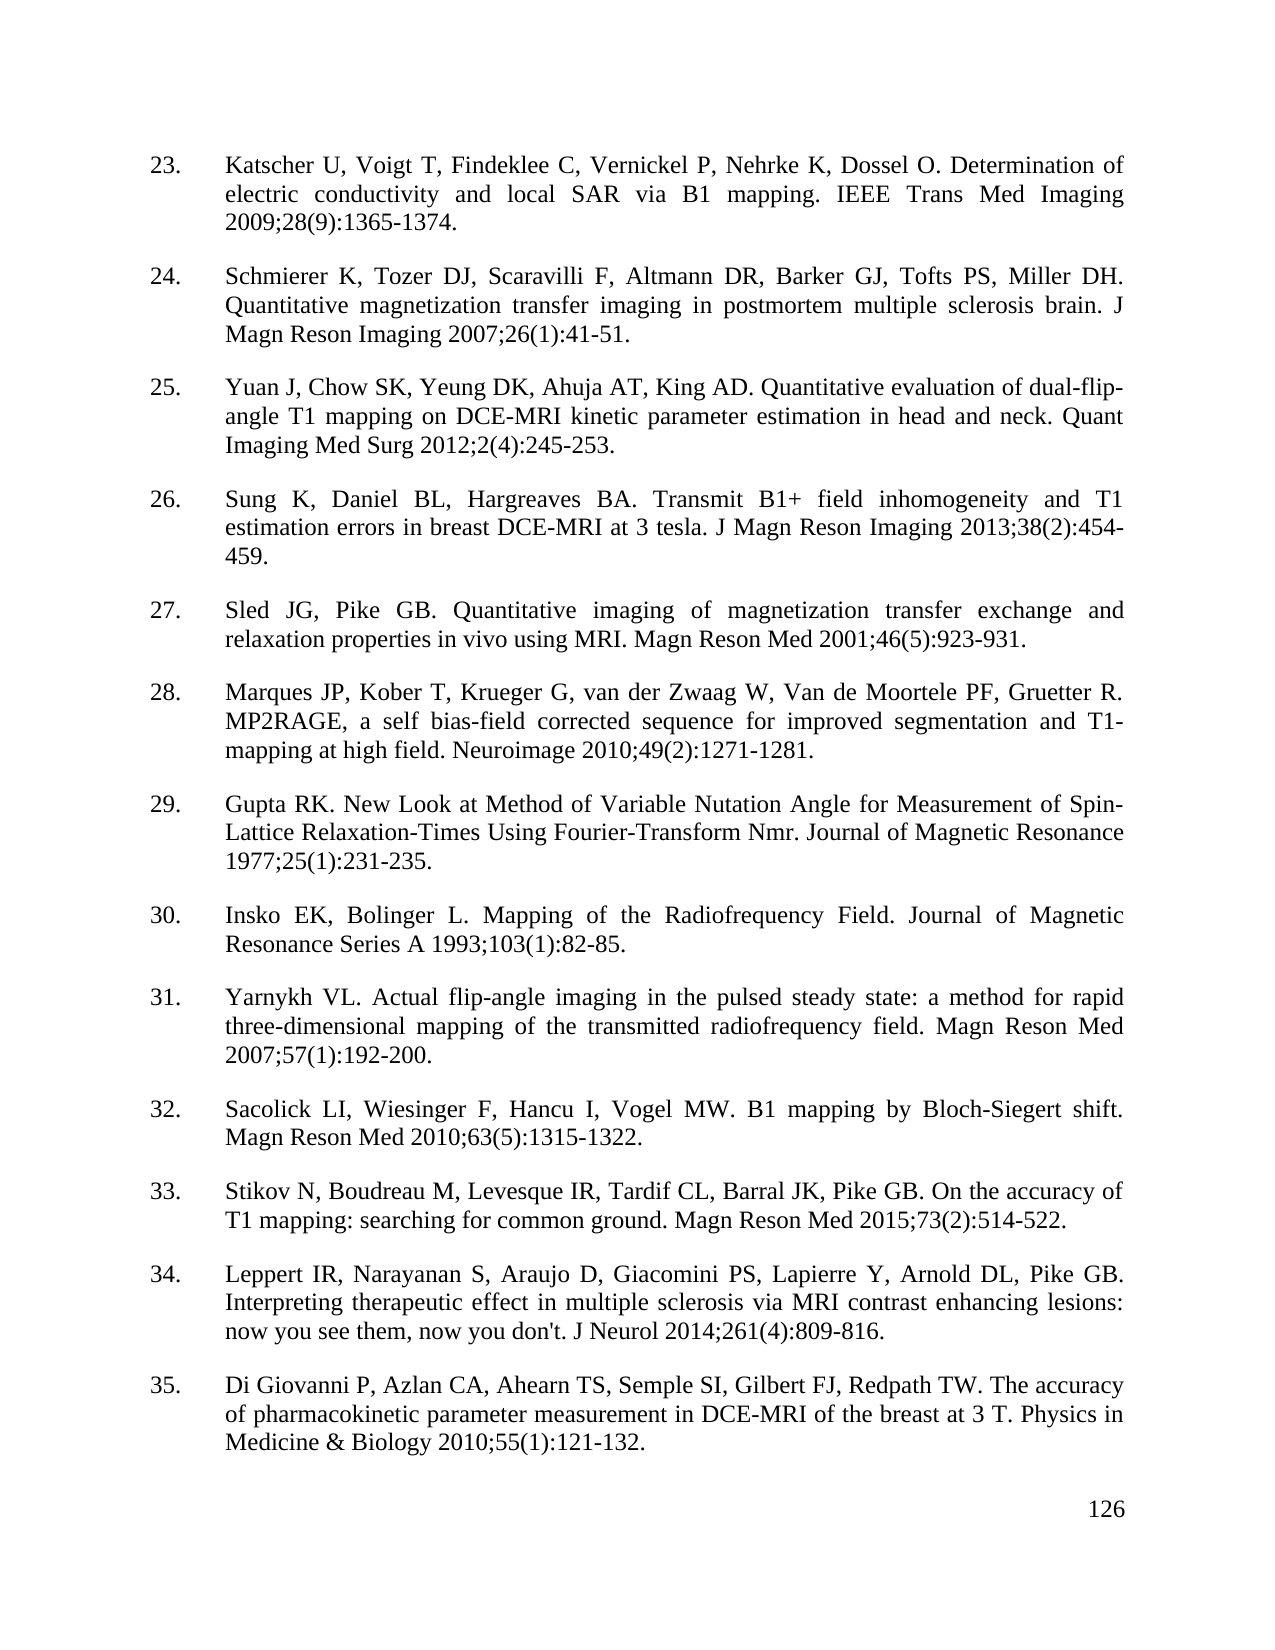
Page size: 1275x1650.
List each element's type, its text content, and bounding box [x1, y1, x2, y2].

text 34. Leppert IR, Narayanan S, Araujo D, Giacomini PS, Lapierre Y, Arnold DL, Pike GB. Interpreting therapeutic effect in multiple sclerosis via MRI contrast enhancing lesions: now you see them, now you don't. J Neurol 2014;261(4):809-816. [150, 1259, 1125, 1345]
text 27. Sled JG, Pike GB. Quantitative imaging of magnetization transfer exchange and relaxation properties in vivo using MRI. Magn Reson Med 2001;46(5):923-931. [150, 595, 1125, 652]
text 23. Katscher U, Voigt T, Findeklee C, Vernickel P, Nehrke K, Dossel O. Determination of electric conductivity and local SAR via B1 mapping. IEEE Trans Med Imaging 2009;28(9):1365-1374. [150, 150, 1125, 236]
text 26. Sung K, Daniel BL, Hargreaves BA. Transmit B1+ field inhomogeneity and T1 estimation errors in breast DCE-MRI at 3 tesla. J Magn Reson Imaging 2013;38(2):454-459. [150, 484, 1125, 570]
text 33. Stikov N, Boudreau M, Levesque IR, Tardif CL, Barral JK, Pike GB. On the accuracy of T1 mapping: searching for common ground. Magn Reson Med 2015;73(2):514-522. [150, 1176, 1125, 1234]
text 31. Yarnykh VL. Actual flip-angle imaging in the pulsed steady state: a method for rapid three-dimensional mapping of the transmitted radiofrequency field. Magn Reson Med 2007;57(1):192-200. [150, 982, 1125, 1069]
text 28. Marques JP, Kober T, Krueger G, van der Zwaag W, Van de Moortele PF, Gruetter R. MP2RAGE, a self bias-field corrected sequence for improved segmentation and T1-mapping at high field. Neuroimage 2010;49(2):1271-1281. [150, 677, 1125, 764]
text 32. Sacolick LI, Wiesinger F, Hancu I, Vogel MW. B1 mapping by Bloch-Siegert shift. Magn Reson Med 2010;63(5):1315-1322. [150, 1094, 1125, 1151]
text 30. Insko EK, Bolinger L. Mapping of the Radiofrequency Field. Journal of Magnetic Resonance Series A 1993;103(1):82-85. [150, 900, 1125, 957]
text 25. Yuan J, Chow SK, Yeung DK, Ahuja AT, King AD. Quantitative evaluation of dual-flip-angle T1 mapping on DCE-MRI kinetic parameter estimation in head and neck. Quant Imaging Med Surg 2012;2(4):245-253. [150, 372, 1125, 459]
text 29. Gupta RK. New Look at Method of Variable Nutation Angle for Measurement of Spin-Lattice Relaxation-Times Using Fourier-Transform Nmr. Journal of Magnetic Resonance 1977;25(1):231-235. [150, 789, 1125, 875]
text 24. Schmierer K, Tozer DJ, Scaravilli F, Altmann DR, Barker GJ, Tofts PS, Miller DH. Quantitative magnetization transfer imaging in postmortem multiple sclerosis brain. J Magn Reson Imaging 2007;26(1):41-51. [150, 261, 1125, 347]
text 35. Di Giovanni P, Azlan CA, Ahearn TS, Semple SI, Gilbert FJ, Redpath TW. The accuracy of pharmacokinetic parameter measurement in DCE-MRI of the breast at 3 T. Physics in Medicine & Biology 2010;55(1):121-132. [150, 1370, 1125, 1456]
